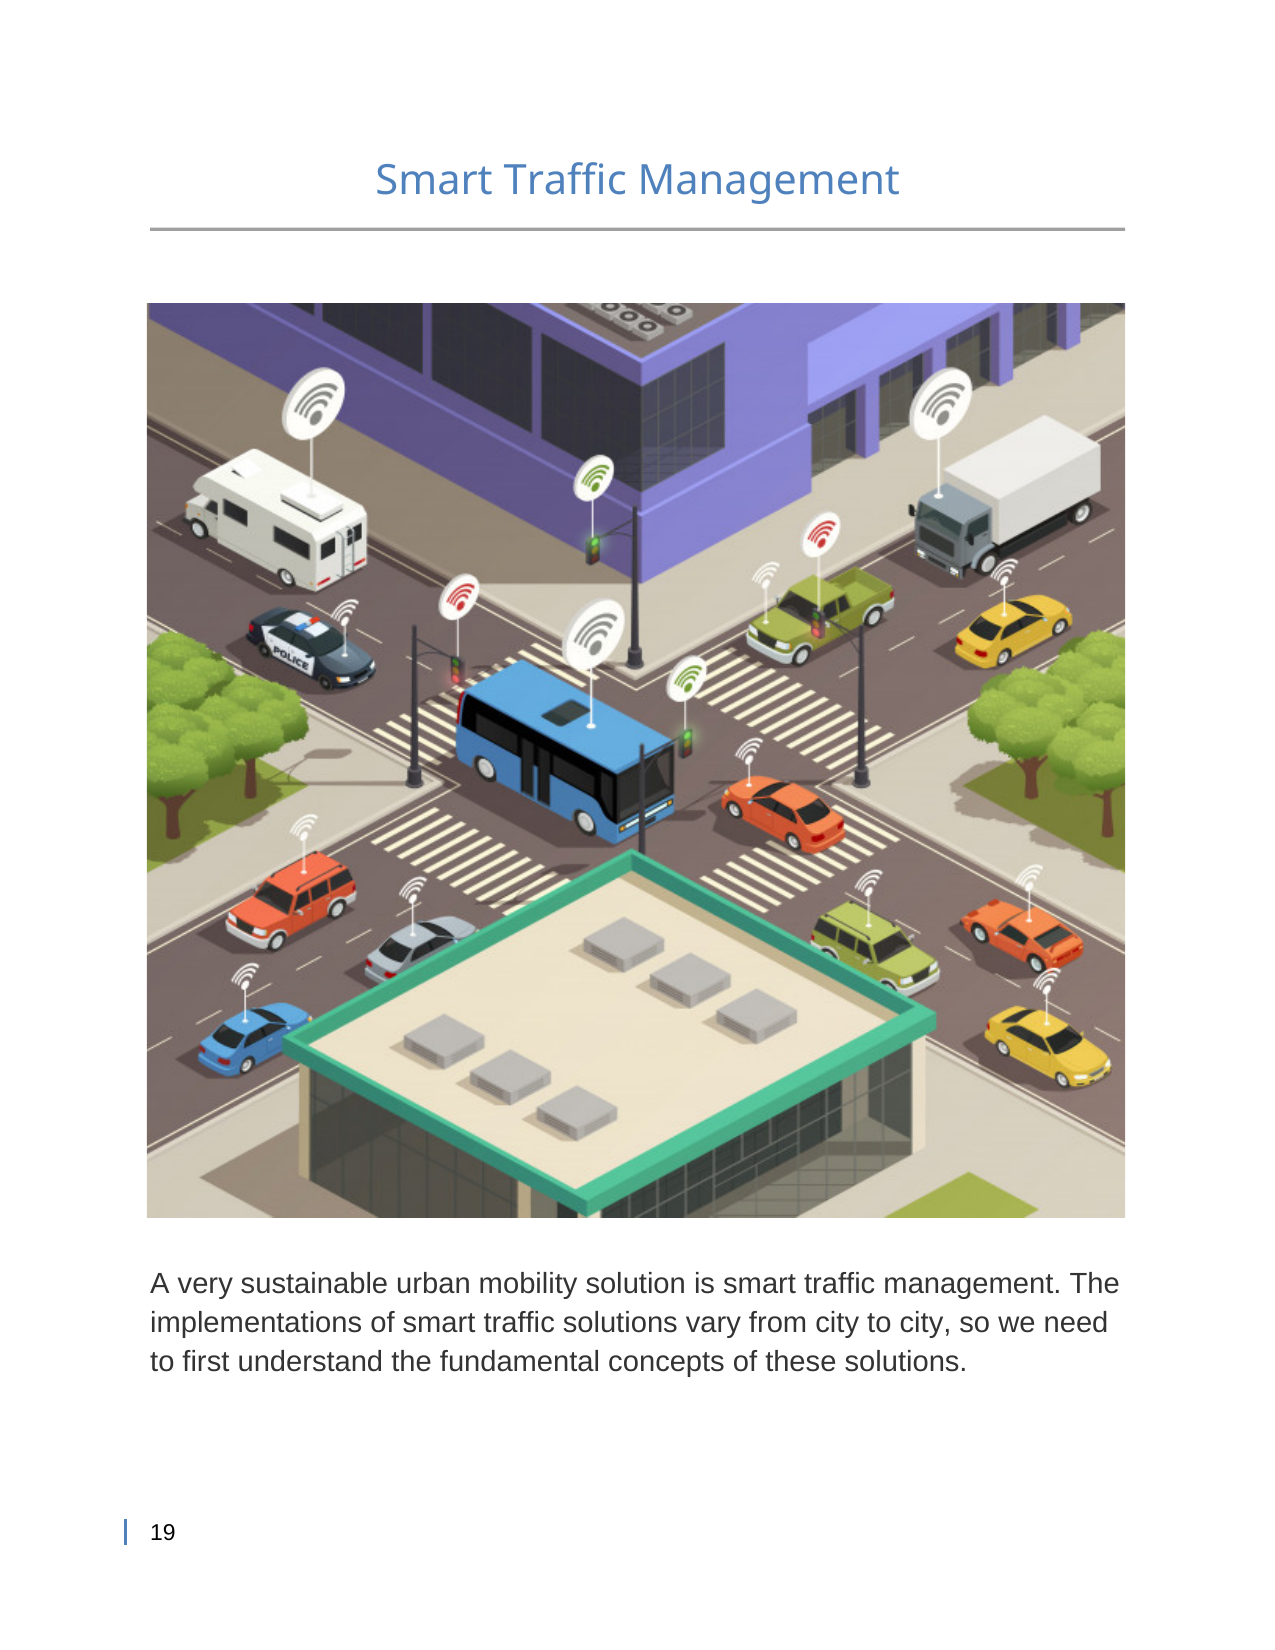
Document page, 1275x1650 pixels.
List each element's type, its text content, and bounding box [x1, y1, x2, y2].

text A very sustainable urban mobility solution is smart traffic management. The implementations of smart traffic solutions vary from city to city, so we need to first understand the fundamental concepts of these solutions. [150, 1266, 1125, 1377]
picture [146, 303, 1125, 1218]
subtitle Smart Traffic Management [150, 150, 1125, 207]
